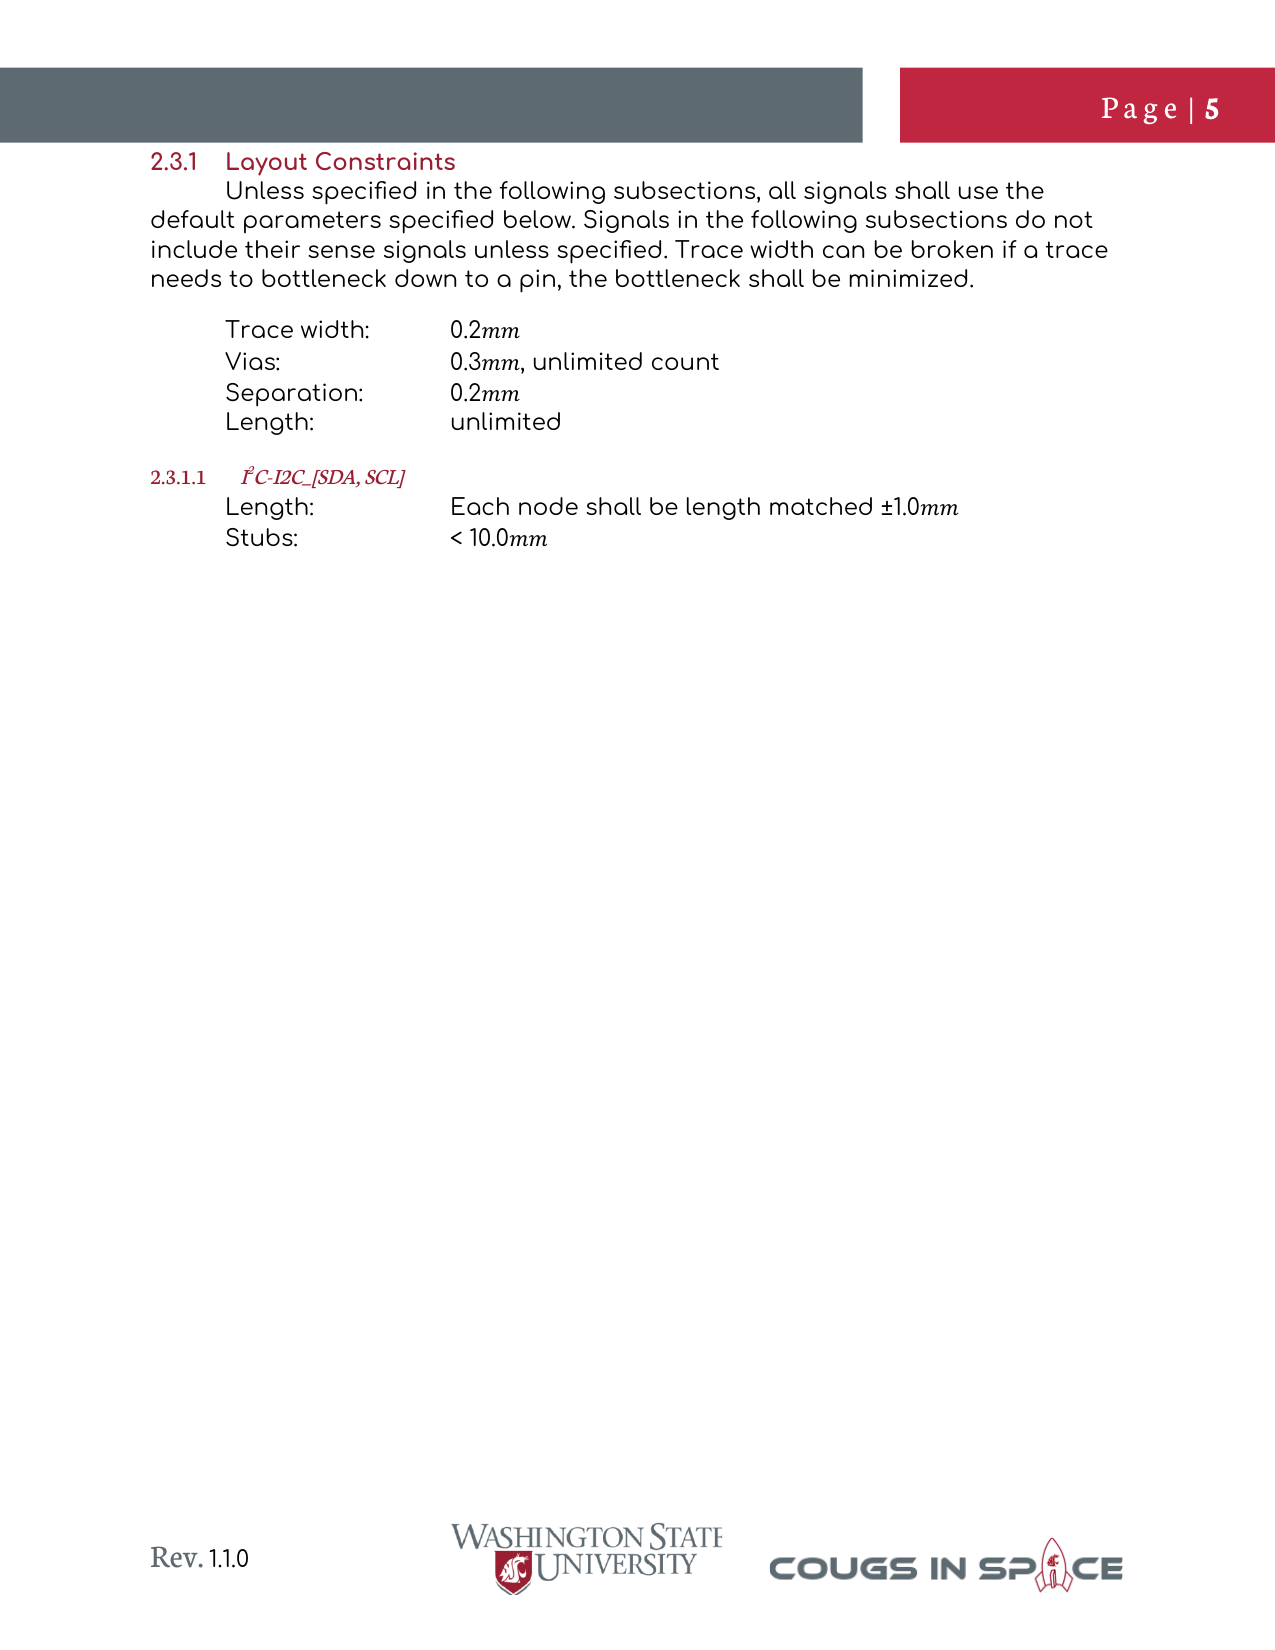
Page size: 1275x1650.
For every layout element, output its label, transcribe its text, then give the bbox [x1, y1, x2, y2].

picture [769, 1537, 1123, 1594]
subtitle I2C-I2C_[SDA, SCL] [150, 461, 1125, 490]
text Length: unlimited [150, 411, 1125, 436]
text Vias: 0.3𝑚𝑚, unlimited count [150, 348, 1125, 375]
text Stubs: < 10.0𝑚𝑚 [225, 525, 1125, 552]
text Trace width: 0.2𝑚𝑚 [150, 317, 1125, 344]
text Unless specified in the following subsections, all signals shall use the default parameters specified below. Signals in the following subsections do not include their sense signals unless specified. Trace width can be broken if a trace needs to bottleneck down to a pin, the bottleneck shall be minimized. [150, 179, 1125, 293]
subtitle Layout Constraints [150, 150, 1125, 176]
picture [450, 1522, 723, 1595]
text Length: Each node shall be length matched ±1.0𝑚𝑚 [225, 494, 1125, 521]
text Separation: 0.2𝑚𝑚 [150, 379, 1125, 407]
